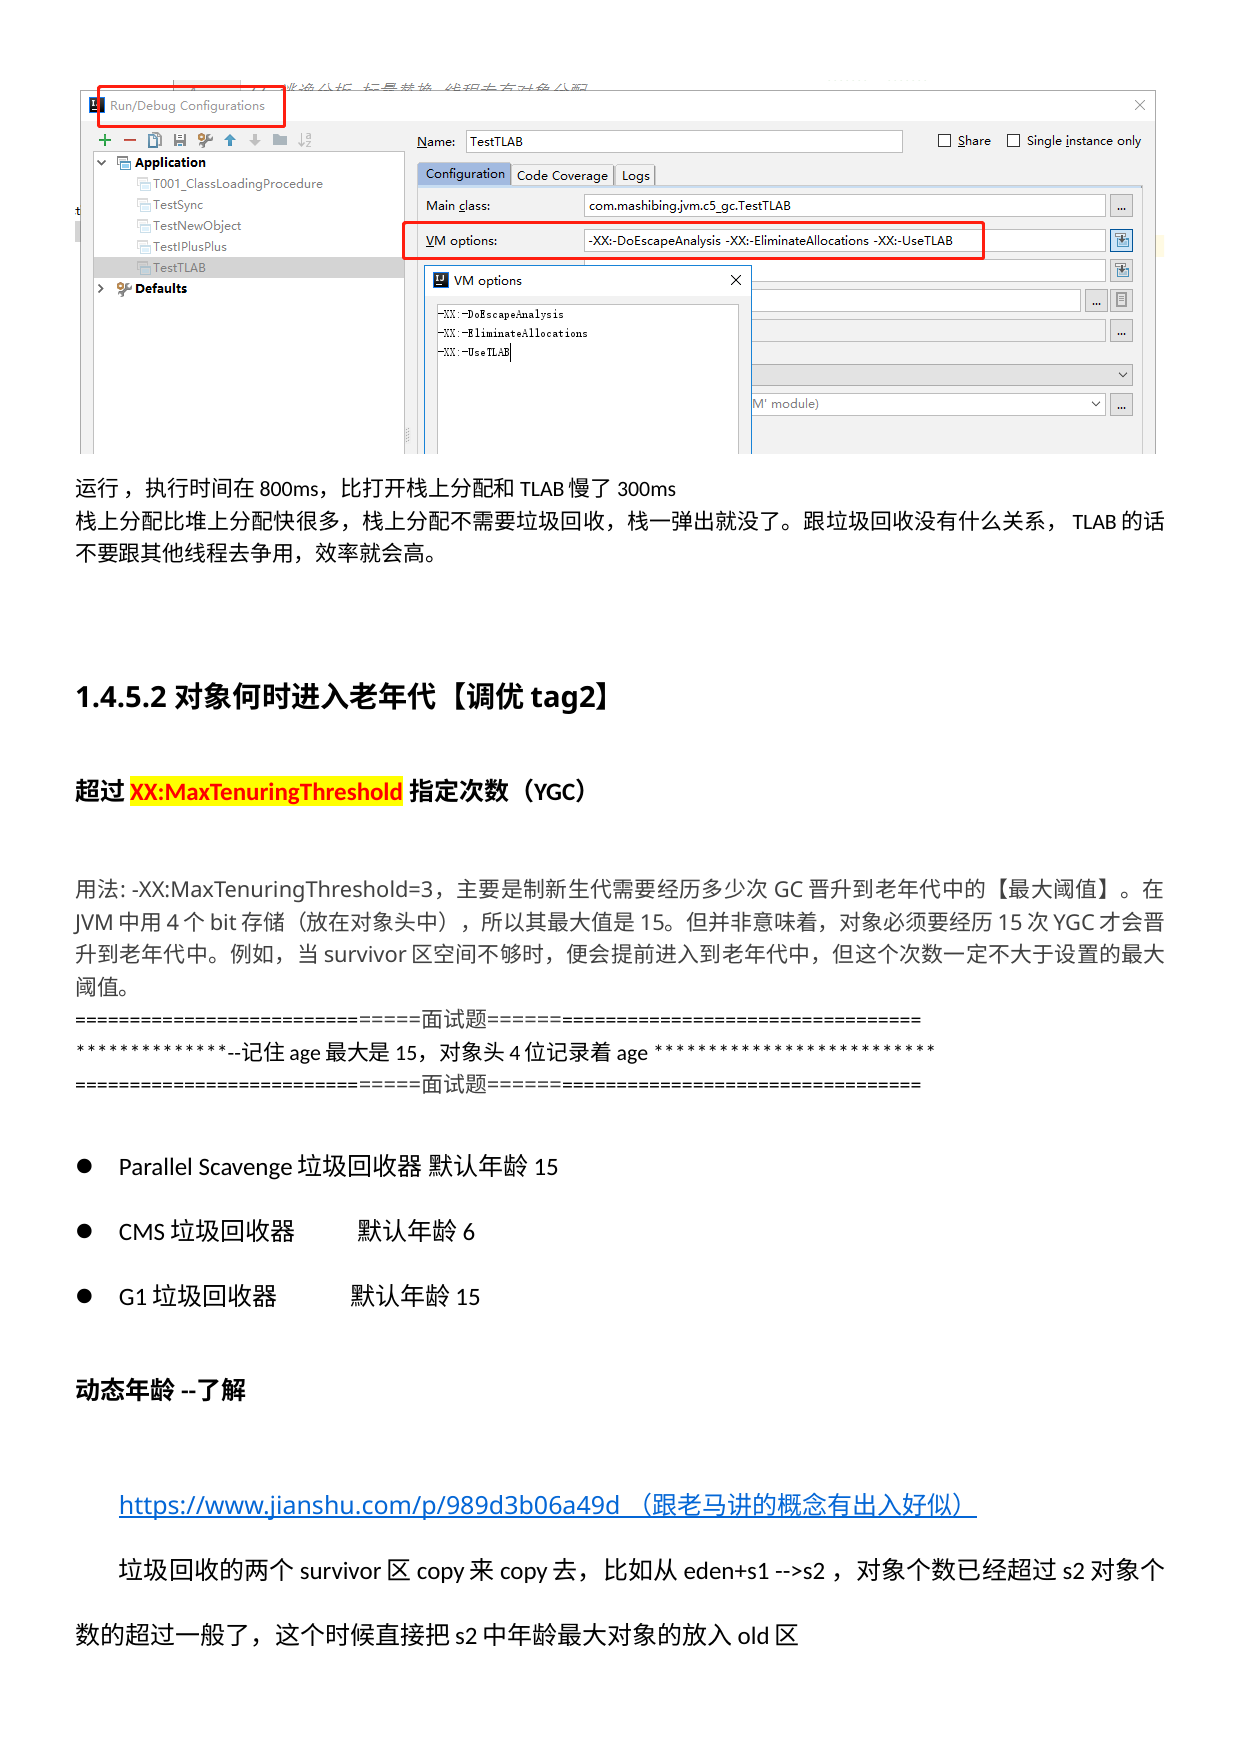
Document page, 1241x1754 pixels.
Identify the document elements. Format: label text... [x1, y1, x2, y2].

text ===============================面试题======================================= [487, 1002, 1165, 1034]
subtitle 超过XX:MaxTenuringThreshold 指定次数（YGC） [75, 757, 1165, 822]
text ===============================面试题======================================= [75, 1002, 421, 1034]
text 运行 ，执行时间在800ms，比打开栈上分配和TLAB慢了300ms [75, 471, 1165, 503]
list CMS 垃圾回收器 默认年龄6 [75, 1197, 1165, 1262]
text ===============================面试题======================================= [487, 1067, 1165, 1099]
text 栈上分配比堆上分配快很多，栈上分配不需要垃圾回收，栈一弹出就没了。跟垃圾回收没有什么关系，TLAB的话不要跟其他线程去争用，效率就会高。 [75, 503, 1165, 568]
text 垃圾回收的两个survivor区copy来copy去，比如从eden+s1 -->s2 ，对象个数已经超过s2对象个数的超过一般了，这个时候直接把s2中年龄最大对象的放入old区 [75, 1536, 1165, 1666]
text 用法: -XX:MaxTenuringThreshold=3，主要是制新生代需要经历多少次GC晋升到老年代中的【最大阈值】。在JVM中用4个bit存储（放在对象头中），所以其最大值是15。但并非意味着，对象必须要经历15次YGC才会晋升到老年代中。例如，当survivor区空间不够时，便会提前进入到老年代中，但这个次数一定不大于设置的最大阈值。 [75, 872, 1165, 1002]
text ===============================面试题======================================= [75, 1067, 421, 1099]
subtitle 动态年龄 --了解 [75, 1356, 1165, 1421]
text https://www.jianshu.com/p/989d3b06a49d （跟老马讲的概念有出入好似） [75, 1471, 1165, 1536]
subtitle 1.4.5.2 对象何时进入老年代【调优tag2】 [75, 662, 1165, 727]
list Parallel Scavenge垃圾回收器 默认年龄15 [75, 1132, 1165, 1197]
picture [75, 80, 1165, 454]
text **************--记住age最大是15，对象头4位记录着age ************************** [75, 1034, 1165, 1067]
list G1垃圾回收器 默认年龄15 [75, 1262, 1165, 1327]
